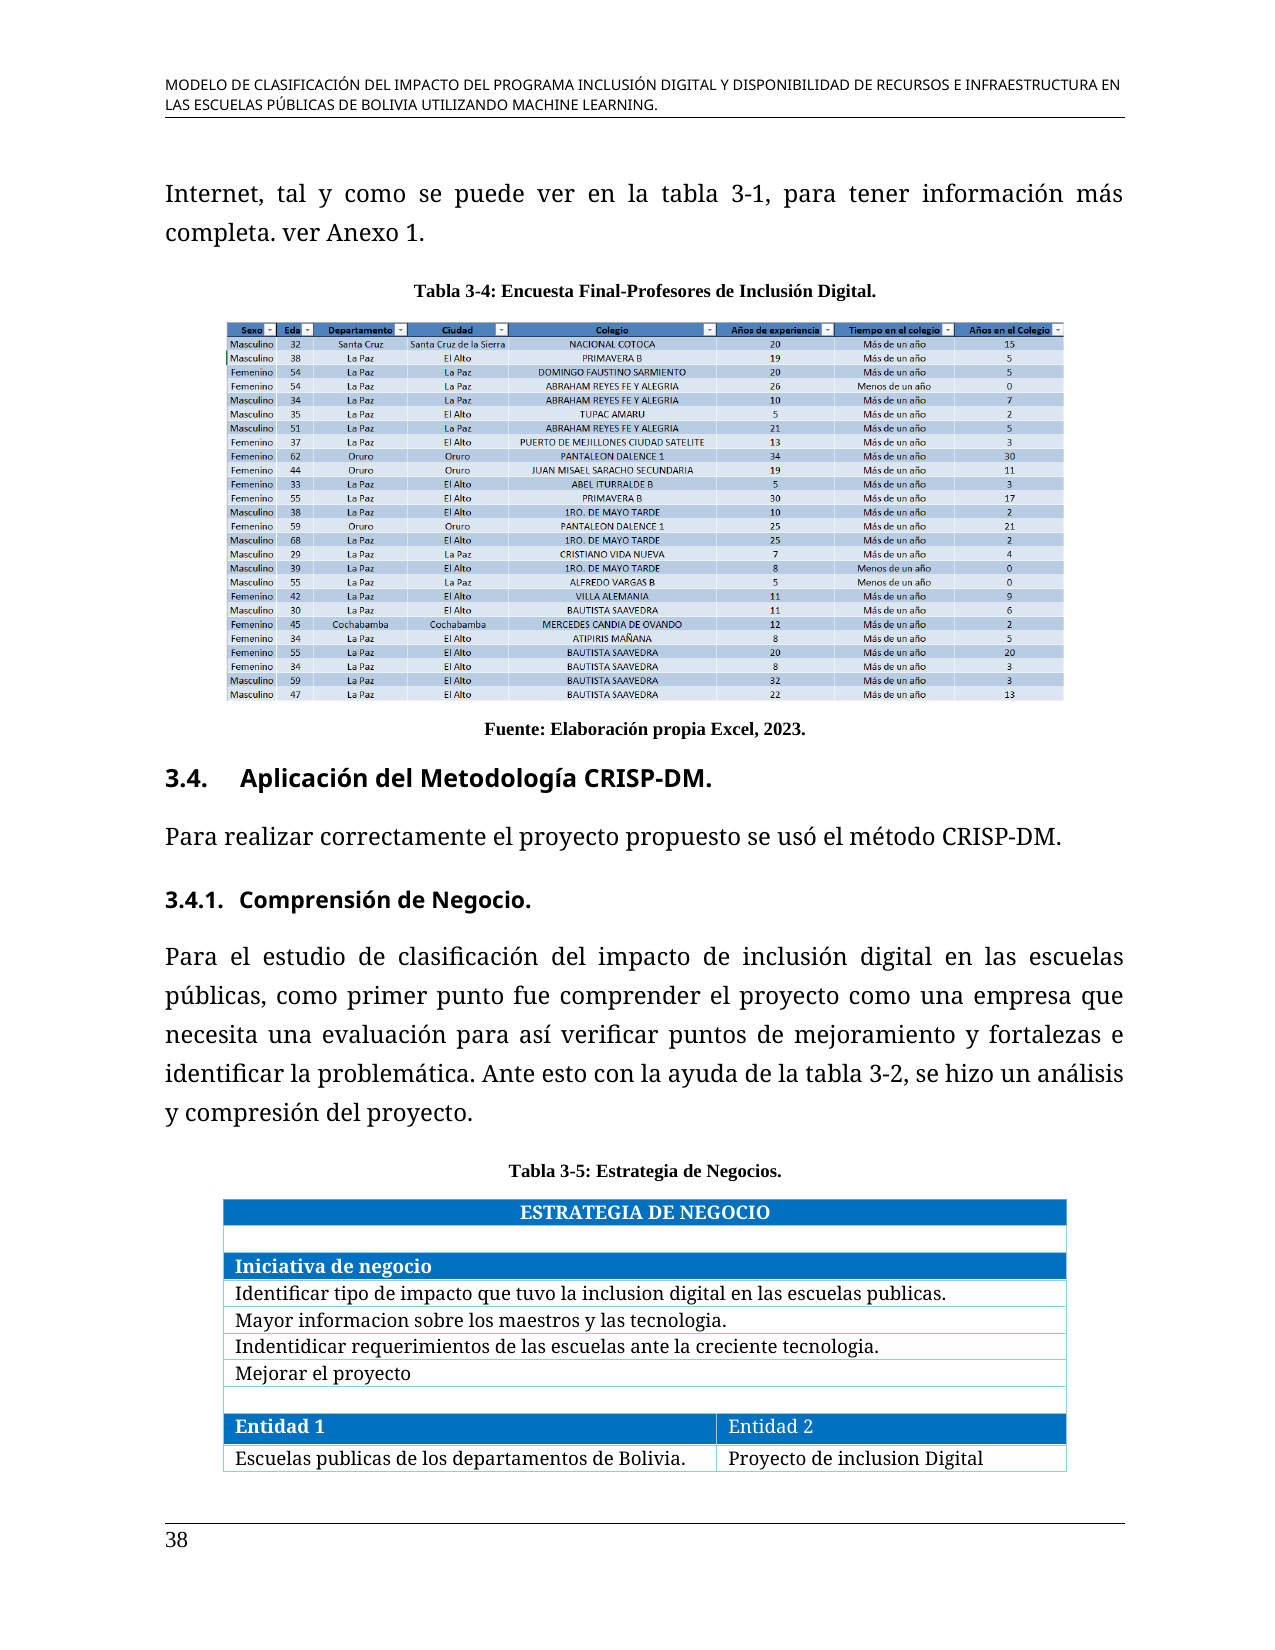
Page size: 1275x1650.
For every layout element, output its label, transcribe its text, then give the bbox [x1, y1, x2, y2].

table_cell [224, 1387, 1066, 1412]
picture [226, 322, 1064, 701]
text Fuente: Elaboración propia Excel, 2023. [165, 718, 1125, 739]
table_cell Identificar tipo de impacto que tuvo la inclusion digital en las escuelas publicas. [224, 1281, 1066, 1306]
table_cell Proyecto de inclusion Digital [717, 1446, 1066, 1471]
table_header ESTRATEGIA DE NEGOCIO [224, 1200, 1066, 1225]
table_cell Entidad 1 [224, 1414, 716, 1444]
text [165, 177, 1125, 249]
table_cell Escuelas publicas de los departamentos de Bolivia. [224, 1446, 716, 1471]
subtitle Aplicación del Metodología CRISP-DM. [165, 760, 1125, 794]
table_cell Mejorar el proyecto [224, 1360, 1066, 1386]
table_cell Indentidicar requerimientos de las escuelas ante la creciente tecnologia. [224, 1334, 1066, 1359]
table_cell Iniciativa de negocio [224, 1253, 1066, 1279]
table_cell Mayor informacion sobre los maestros y las tecnologia. [224, 1307, 1066, 1333]
table_cell [224, 1226, 1066, 1252]
subtitle Comprensión de Negocio. [165, 883, 1125, 915]
text Para realizar correctamente el proyecto propuesto se usó el método CRISP-DM. [165, 819, 1125, 852]
text Para el estudio de clasificación del impacto de inclusión digital en las escuelas públicas, como primer punto fue comprender el proyecto como una empresa que necesita una evaluación para así verificar puntos de mejoramiento y fortalezas e identificar la problemática. Ante esto con la ayuda de la tabla 3-2, se hizo un análisis y compresión del proyecto. [165, 940, 1125, 1129]
table_cell Entidad 2 [717, 1414, 1066, 1444]
